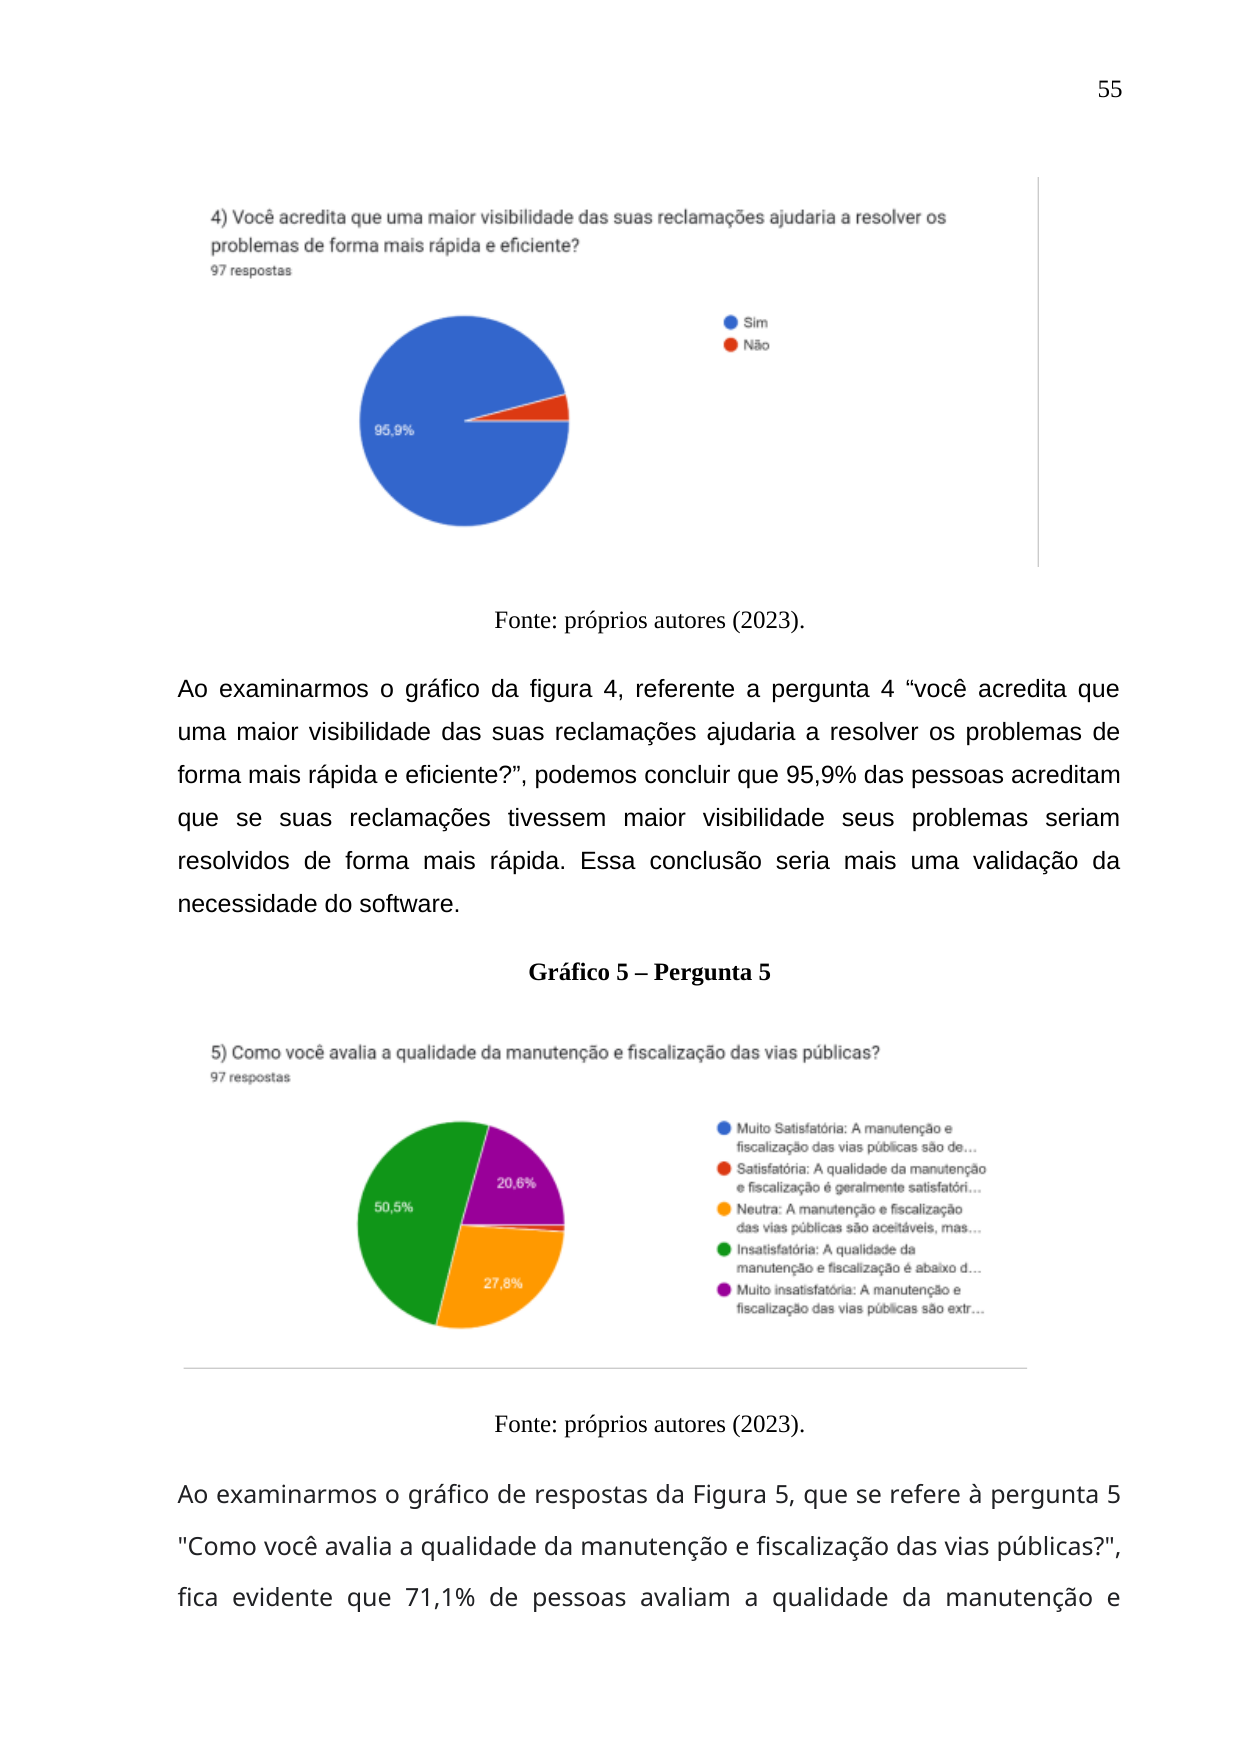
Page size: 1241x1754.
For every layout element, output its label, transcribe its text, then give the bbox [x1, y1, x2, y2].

text Gráfico 5 – Pergunta 5 [177, 957, 1122, 986]
text Fonte: próprios autores (2023). [177, 1409, 1122, 1438]
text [177, 1477, 1122, 1613]
text Fonte: próprios autores (2023). [177, 606, 1122, 634]
picture [183, 1013, 1028, 1370]
text Ao examinarmos o gráfico da figura 4, referente a pergunta 4 “você acredita que uma maior visibilidade das suas reclamações ajudaria a resolver os problemas de forma mais rápida e eficiente?”, podemos concluir que 95,9% das pessoas acreditam que se suas reclamações tivessem maior visibilidade seus problemas seriam resolvidos de forma mais rápida. Essa conclusão seria mais uma validação da necessidade do software. [177, 674, 1122, 918]
picture [183, 177, 1040, 567]
